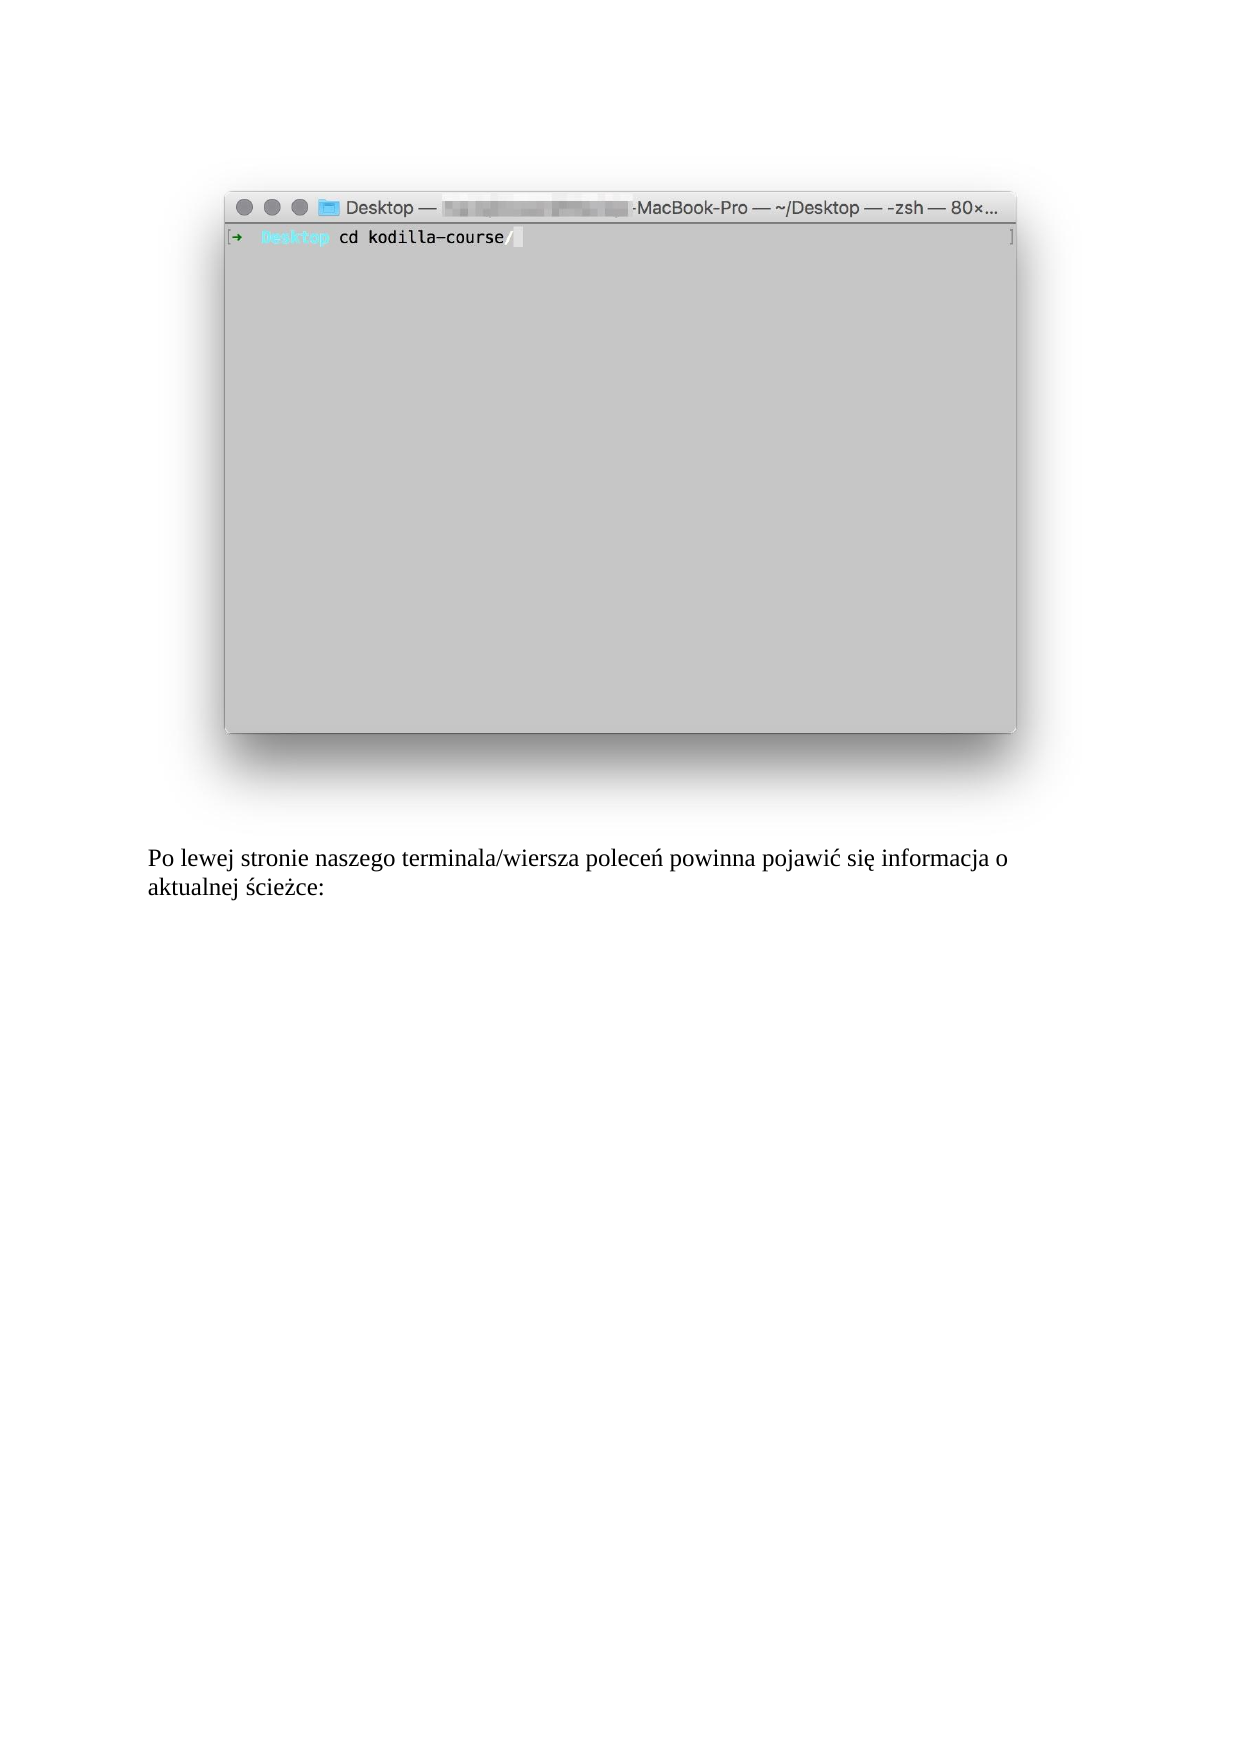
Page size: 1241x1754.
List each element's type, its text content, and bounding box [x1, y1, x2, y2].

text Po lewej stronie naszego terminala/wiersza poleceń powinna pojawić się informacja o aktualnej ścieżce: [148, 844, 1093, 901]
picture [147, 147, 1093, 844]
